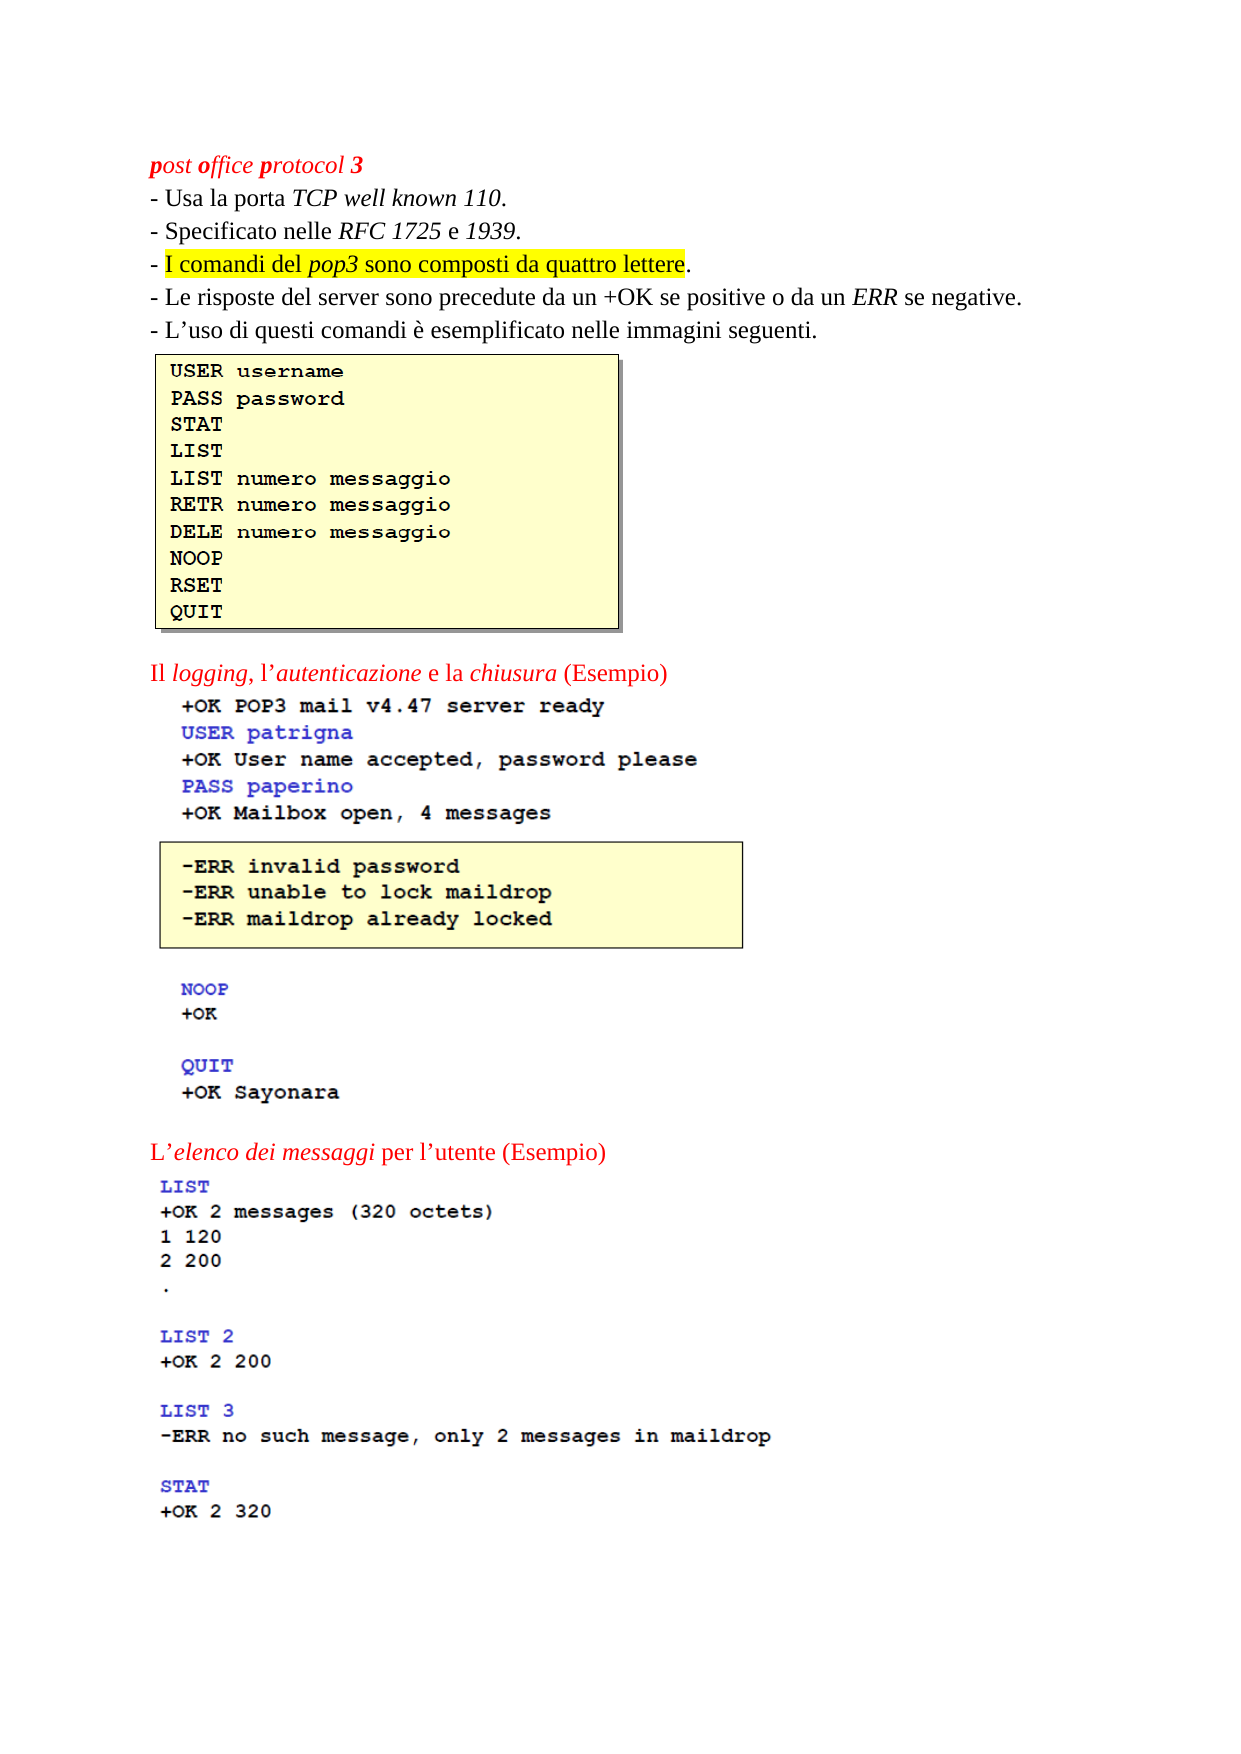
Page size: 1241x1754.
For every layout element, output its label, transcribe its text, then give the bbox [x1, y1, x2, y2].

picture [150, 1169, 778, 1529]
picture [150, 690, 750, 1113]
picture [150, 347, 623, 633]
